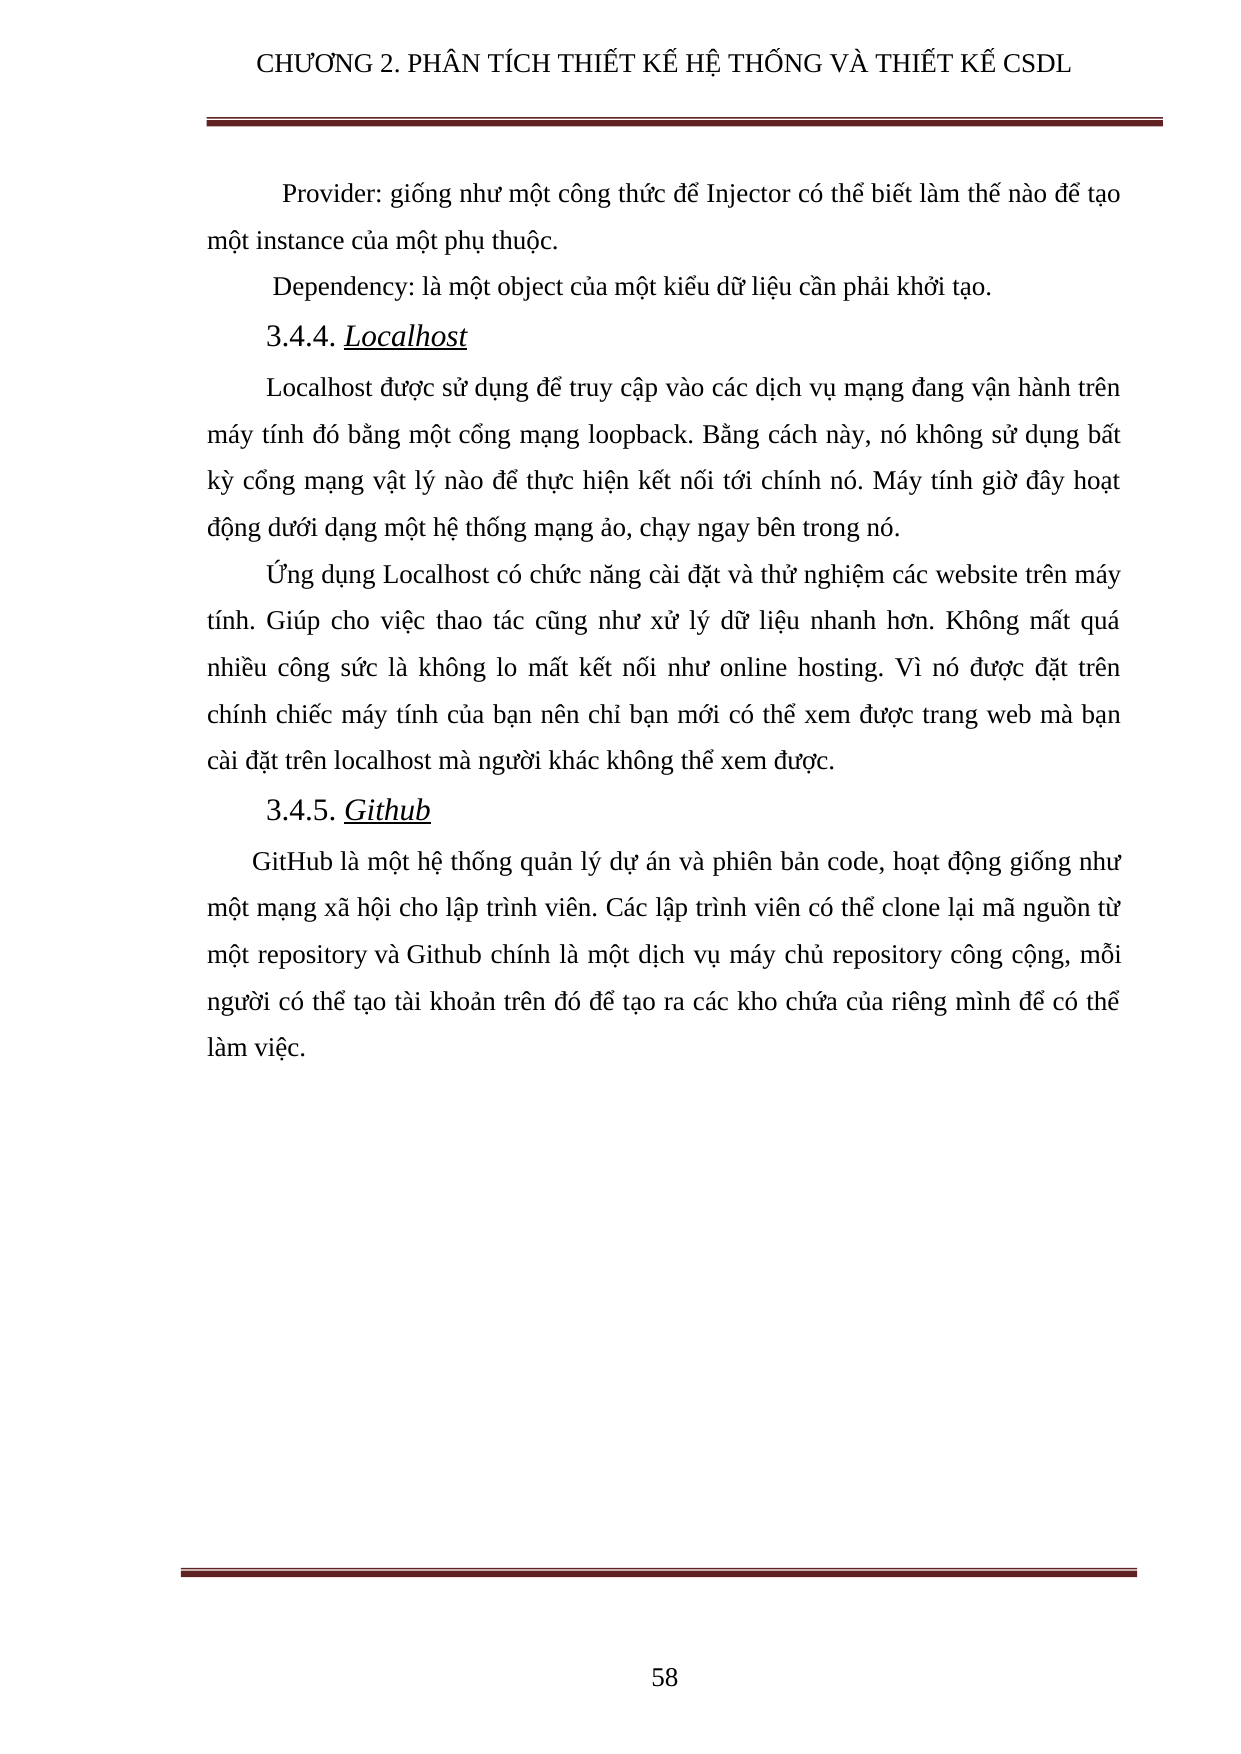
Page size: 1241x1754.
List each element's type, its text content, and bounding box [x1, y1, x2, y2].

subtitle Localhost [207, 317, 1122, 353]
text Provider: giống như một công thức để Injector có thể biết làm thế nào để tạo một instance của một phụ thuộc. [207, 177, 1122, 255]
text Dependency: là một object của một kiểu dữ liệu cần phải khởi tạo. [207, 271, 1122, 302]
text Ứng dụng Localhost có chức năng cài đặt và thử nghiệm các website trên máy tính. Giúp cho việc thao tác cũng như xử lý dữ liệu nhanh hơn. Không mất quá nhiều công sức là không lo mất kết nối như online hosting. Vì nó được đặt trên chính chiếc máy tính của bạn nên chỉ bạn mới có thể xem được trang web mà bạn cài đặt trên localhost mà người khác không thể xem được. [207, 558, 1122, 776]
subtitle Github [207, 791, 1122, 827]
text Localhost được sử dụng để truy cập vào các dịch vụ mạng đang vận hành trên máy tính đó bằng một cổng mạng loopback. Bằng cách này, nó không sử dụng bất kỳ cổng mạng vật lý nào để thực hiện kết nối tới chính nó. Máy tính giờ đây hoạt động dưới dạng một hệ thống mạng ảo, chạy ngay bên trong nó. [207, 371, 1122, 542]
text GitHub là một hệ thống quản lý dự án và phiên bản code, hoạt động giống như một mạng xã hội cho lập trình viên. Các lập trình viên có thể clone lại mã nguồn từ một repository và Github chính là một dịch vụ máy chủ repository công cộng, mỗi người có thể tạo tài khoản trên đó để tạo ra các kho chứa của riêng mình để có thể làm việc. [207, 845, 1122, 1063]
